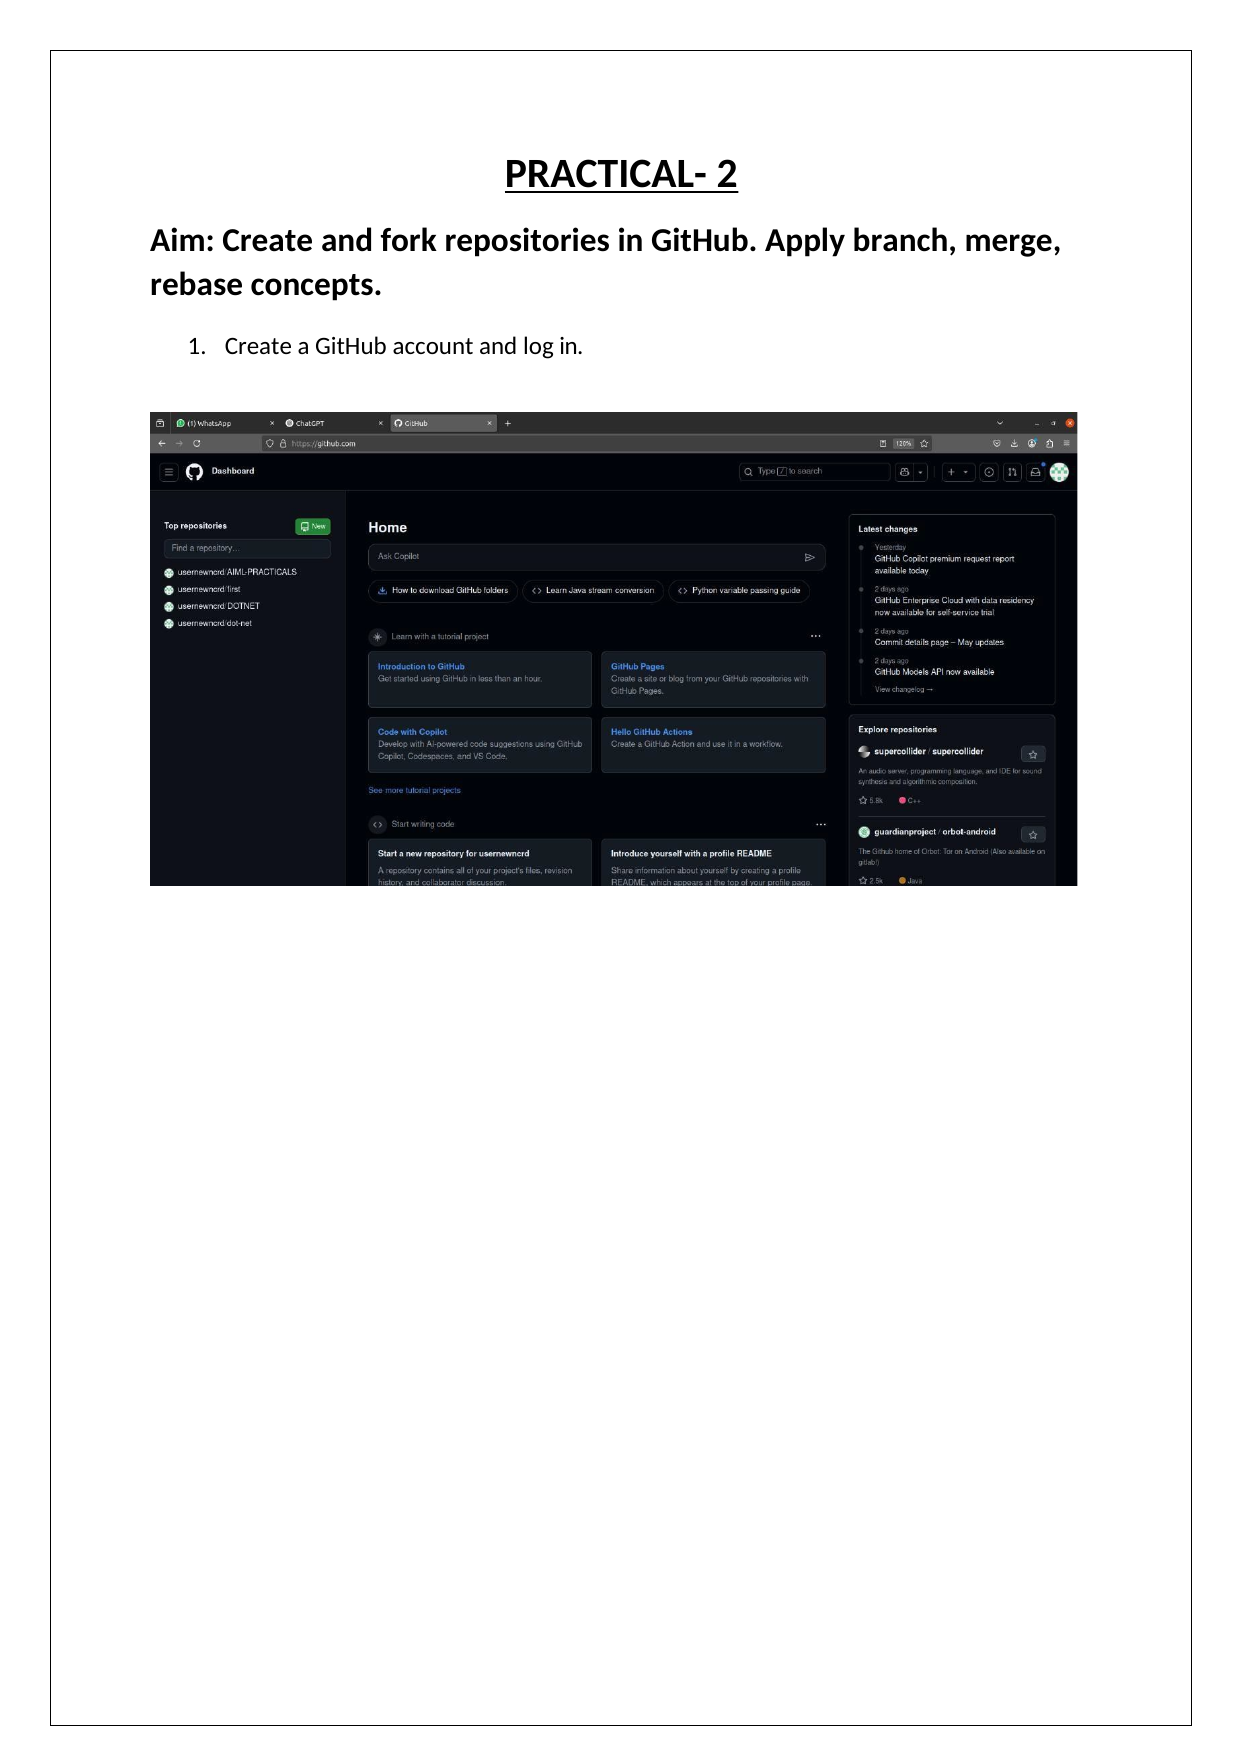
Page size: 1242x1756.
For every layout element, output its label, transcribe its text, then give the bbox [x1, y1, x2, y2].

subtitle Create a GitHub account and log in. [187, 330, 1139, 361]
subtitle Aim: Create and fork repositories in GitHub. Apply branch, merge, rebase concepts. [150, 219, 1139, 304]
subtitle PRACTICAL- 2 [138, 147, 1105, 198]
picture [150, 412, 1078, 886]
